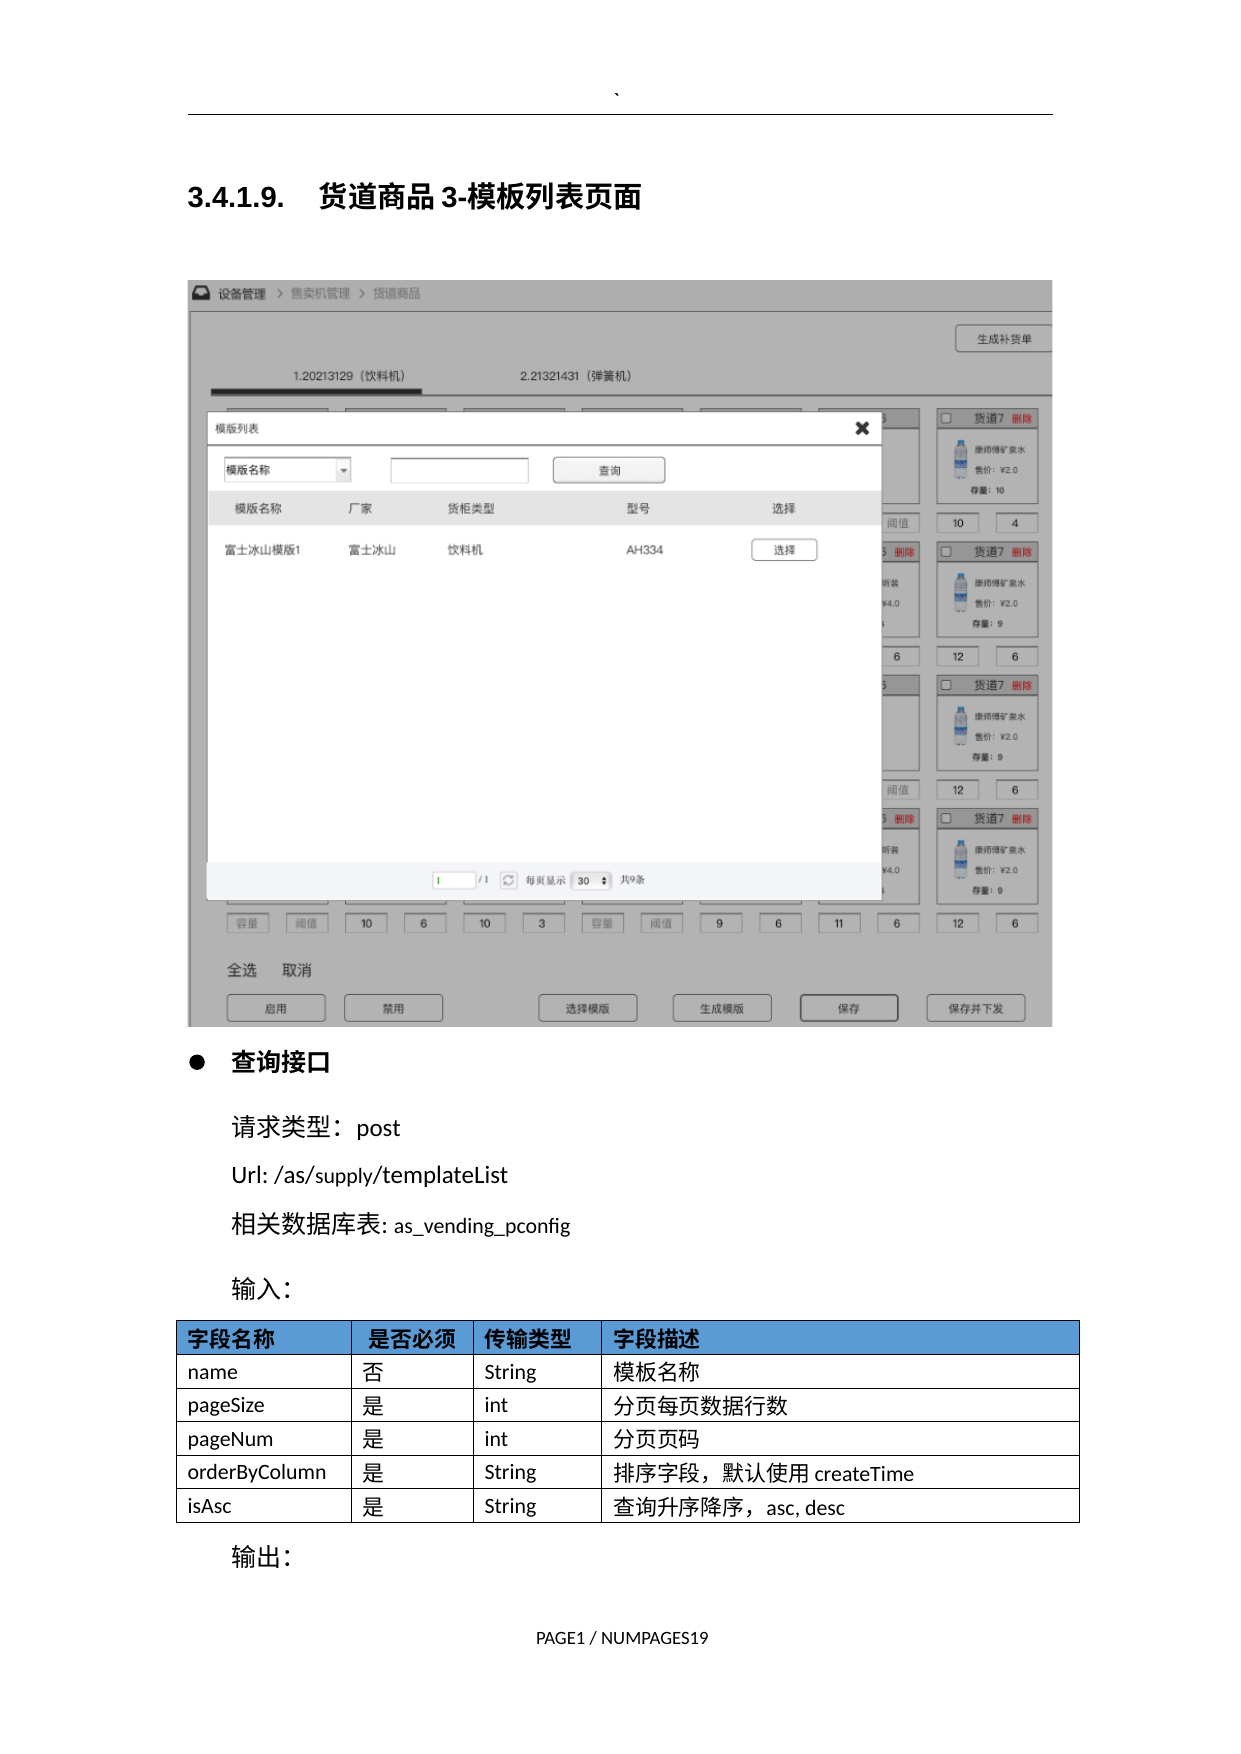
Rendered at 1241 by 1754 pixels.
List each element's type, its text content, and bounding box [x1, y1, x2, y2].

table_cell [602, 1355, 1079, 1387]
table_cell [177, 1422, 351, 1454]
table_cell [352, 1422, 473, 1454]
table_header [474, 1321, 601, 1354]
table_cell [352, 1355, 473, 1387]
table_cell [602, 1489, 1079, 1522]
list 查询接口 [187, 1028, 1053, 1093]
list 输出： [187, 1523, 1053, 1588]
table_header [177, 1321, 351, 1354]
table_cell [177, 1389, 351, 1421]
picture [187, 280, 1053, 1027]
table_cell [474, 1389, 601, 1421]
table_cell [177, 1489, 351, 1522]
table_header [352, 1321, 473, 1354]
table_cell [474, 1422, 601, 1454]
list 请求类型：post [187, 1093, 1053, 1158]
list 输入： [187, 1255, 1053, 1320]
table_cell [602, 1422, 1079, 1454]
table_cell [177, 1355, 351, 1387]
subtitle 货道商品3-模板列表页面 [187, 162, 1053, 227]
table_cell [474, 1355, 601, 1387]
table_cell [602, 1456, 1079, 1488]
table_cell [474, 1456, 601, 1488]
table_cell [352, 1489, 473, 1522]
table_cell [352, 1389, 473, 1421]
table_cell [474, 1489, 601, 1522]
list Url: /as/supply/templateList [187, 1158, 1053, 1190]
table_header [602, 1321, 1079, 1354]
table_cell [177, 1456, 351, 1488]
list 相关数据库表: as_vending_pconfig [187, 1190, 1053, 1255]
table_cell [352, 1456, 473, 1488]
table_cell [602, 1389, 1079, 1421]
